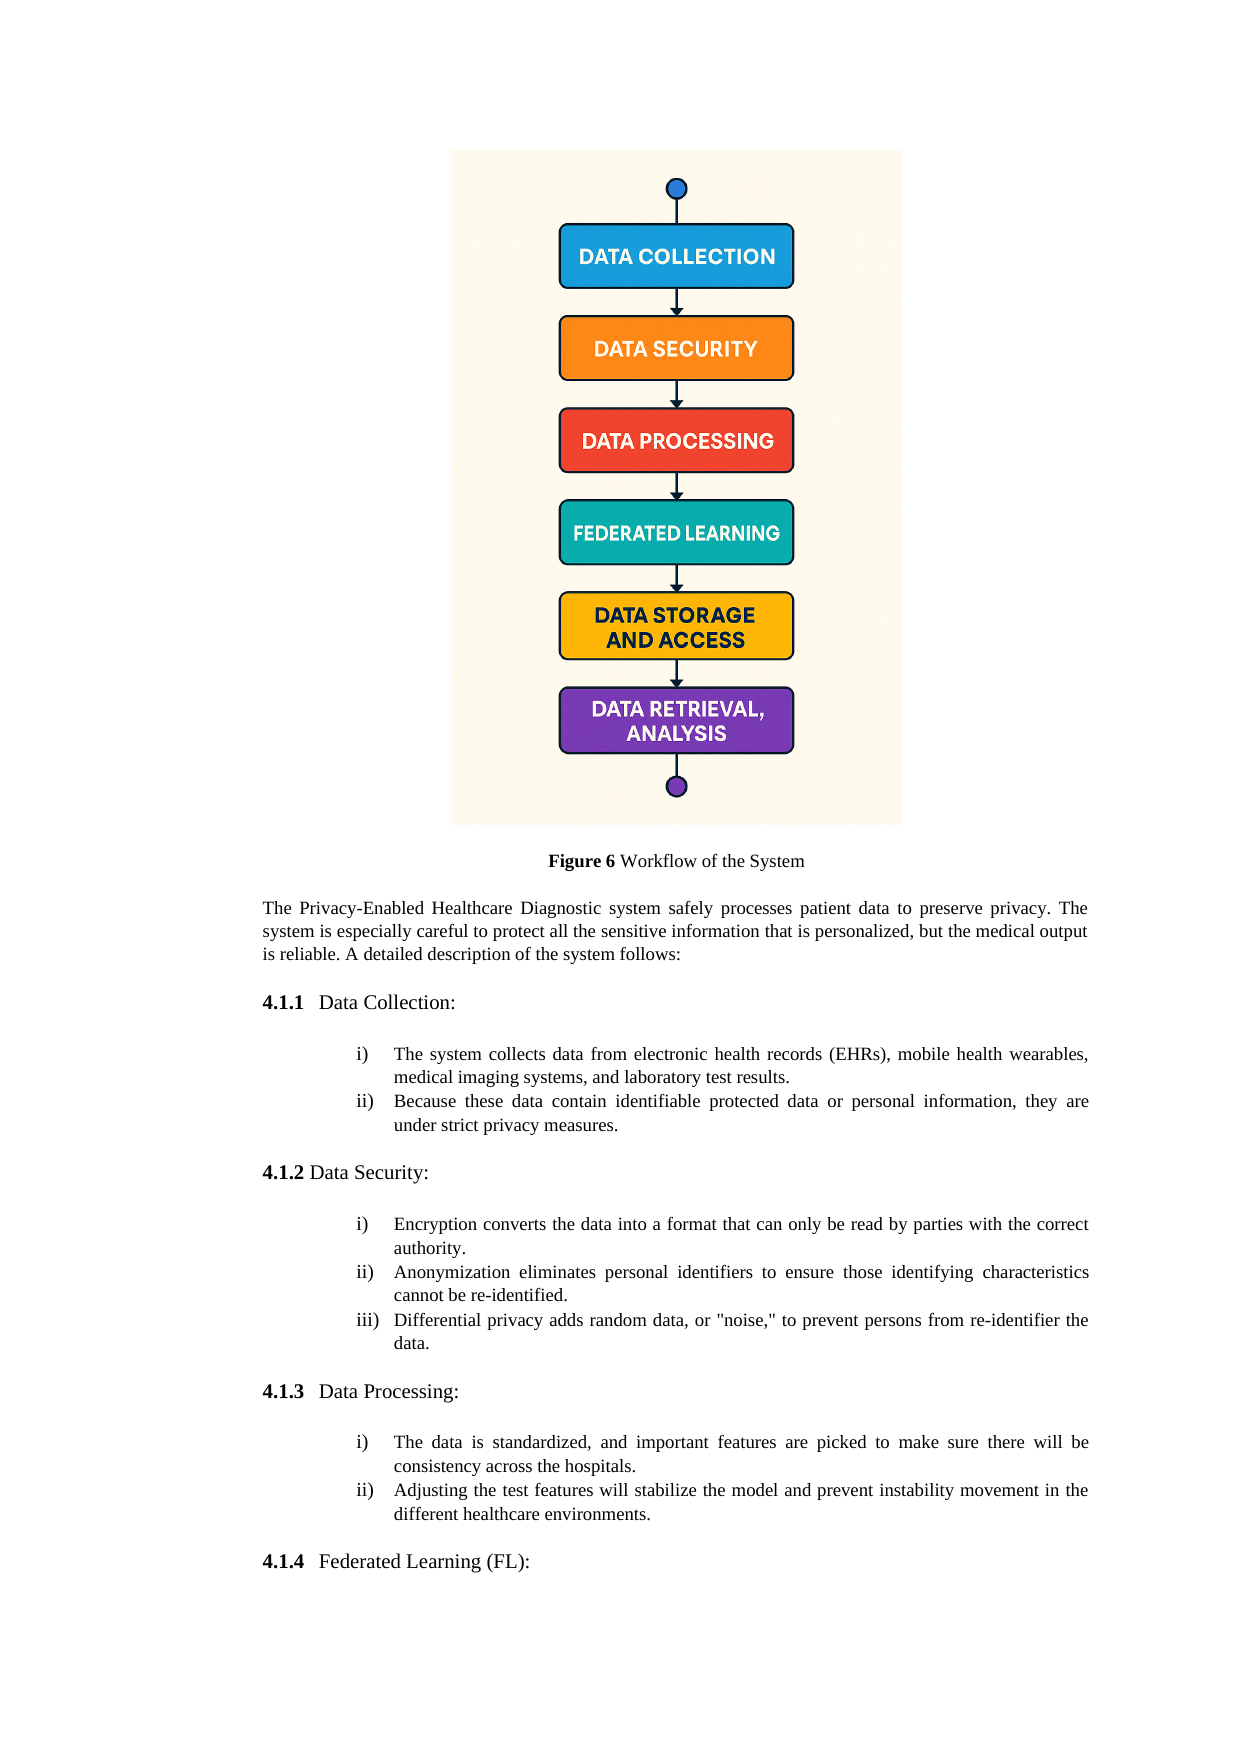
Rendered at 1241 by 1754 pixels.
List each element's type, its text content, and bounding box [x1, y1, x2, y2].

list The Privacy-Enabled Healthcare Diagnostic system safely processes patient data to preserve privacy. The system is especially careful to protect all the sensitive information that is personalized, but the medical output is reliable. A detailed description of the system follows: [262, 897, 1090, 965]
list Data Collection: [262, 990, 1090, 1014]
list Data Processing: [262, 1378, 1090, 1403]
list Because these data contain identifiable protected data or personal information, they are under strict privacy measures. [356, 1089, 1090, 1135]
list The system collects data from electronic health records (EHRs), mobile health wearables, medical imaging systems, and laboratory test results. [356, 1042, 1090, 1088]
list Data Security: [262, 1160, 1090, 1184]
list 4.1.4 Federated Learning (FL): [262, 1549, 1090, 1573]
list The data is standardized, and important features are picked to make sure there will be consistency across the hospitals. [356, 1430, 1090, 1476]
list Anonymization eliminates personal identifiers to ensure those identifying characteristics cannot be re-identified. [356, 1260, 1090, 1306]
picture [451, 150, 902, 825]
list Encryption converts the data into a format that can only be read by parties with the correct authority. [356, 1212, 1090, 1258]
list Differential privacy adds random data, or "noise," to prevent persons from re-identifier the data. [356, 1308, 1090, 1354]
list Figure 6 Workflow of the System [262, 850, 1090, 872]
list Adjusting the test features will stabilize the model and prevent instability movement in the different healthcare environments. [356, 1478, 1090, 1524]
